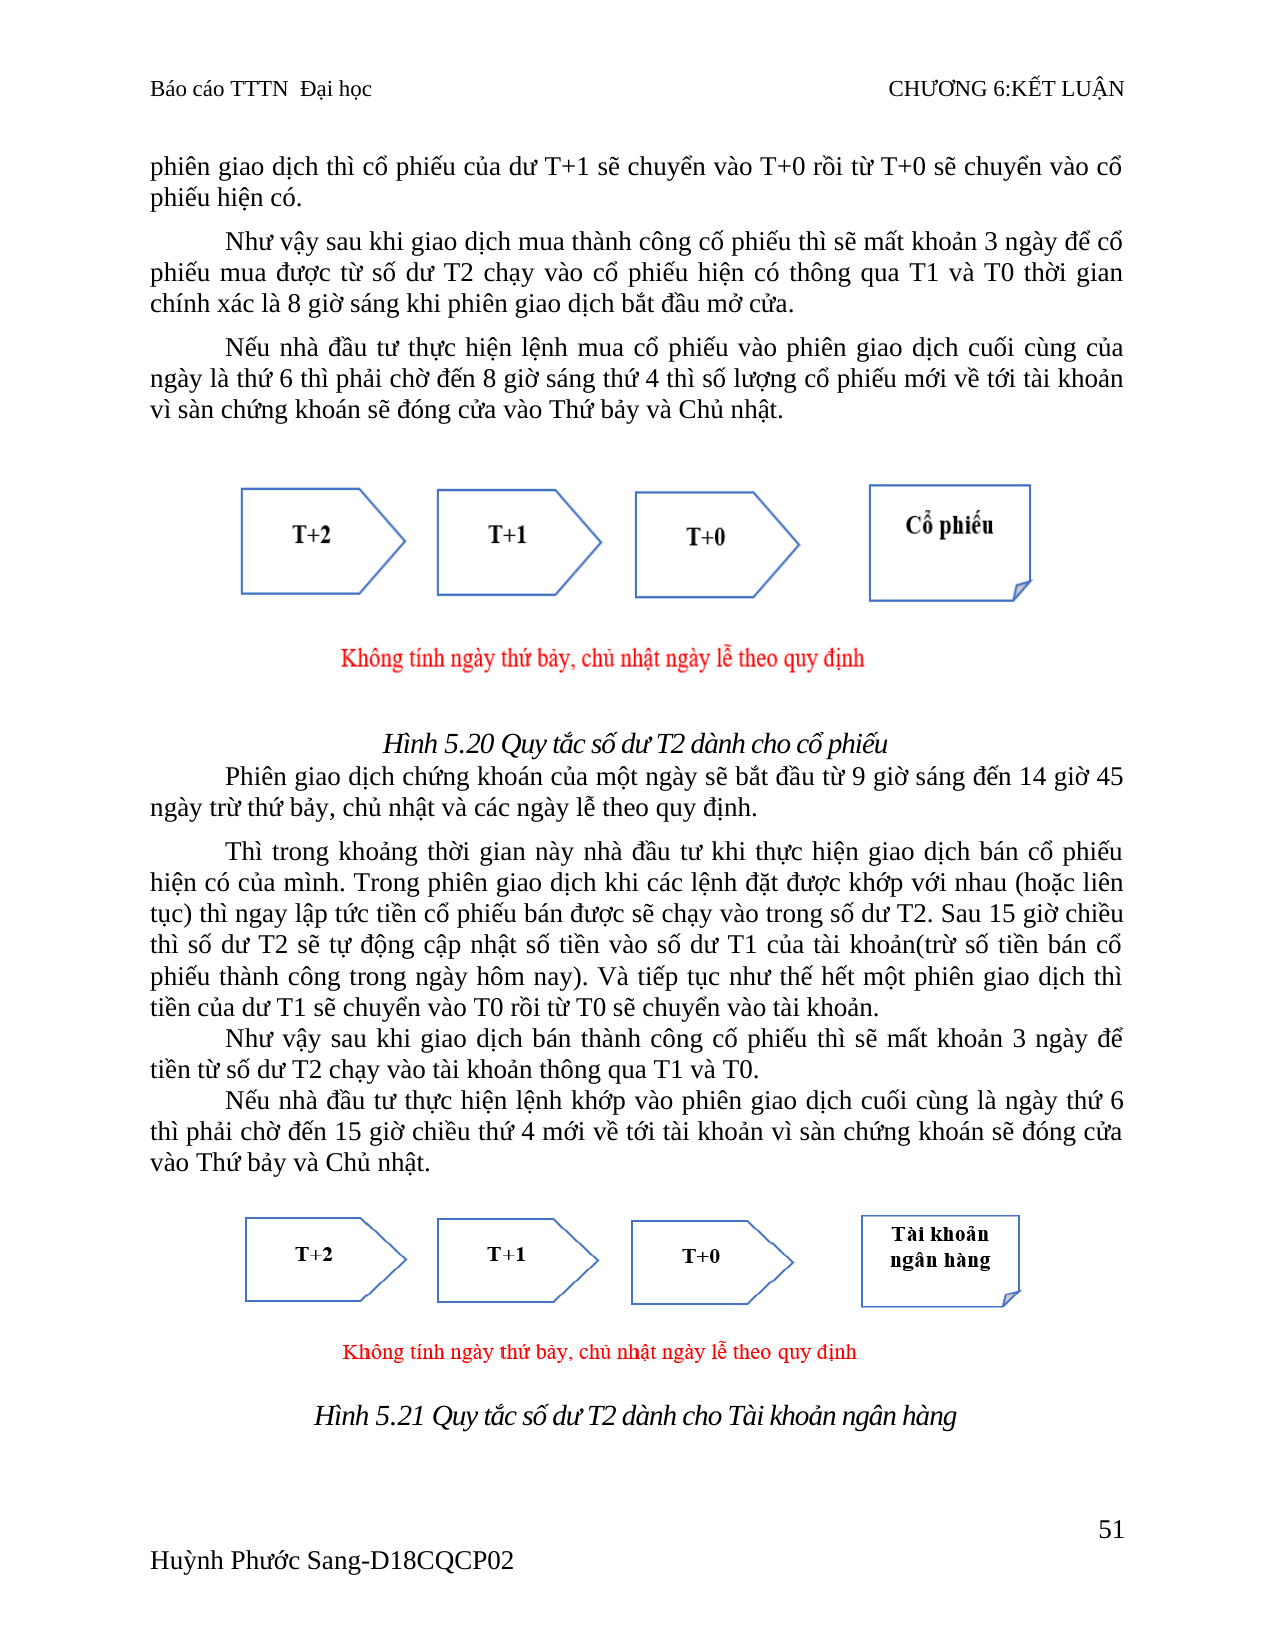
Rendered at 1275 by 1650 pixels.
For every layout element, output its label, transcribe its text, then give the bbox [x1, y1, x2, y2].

text Như vậy sau khi giao dịch bán thành công cố phiếu thì sẽ mất khoản 3 ngày để tiền từ số dư T2 chạy vào tài khoản thông qua T1 và T0. [150, 1022, 1125, 1084]
text Thì trong khoảng thời gian này nhà đầu tư khi thực hiện giao dịch bán cổ phiếu hiện có của mình. Trong phiên giao dịch khi các lệnh đặt được khớp với nhau (hoặc liên tục) thì ngay lập tức tiền cổ phiếu bán được sẽ chạy vào trong số dư T2. Sau 15 giờ chiều thì số dư T2 sẽ tự động cập nhật số tiền vào số dư T1 của tài khoản(trừ số tiền bán cổ phiếu thành công trong ngày hôm nay). Và tiếp tục như thế hết một phiên giao dịch thì tiền của dư T1 sẽ chuyển vào T0 rồi từ T0 sẽ chuyển vào tài khoản. [150, 835, 1125, 1022]
text Nếu nhà đầu tư thực hiện lệnh mua cổ phiếu vào phiên giao dịch cuối cùng của ngày là thứ 6 thì phải chờ đến 8 giờ sáng thứ 4 thì số lượng cổ phiếu mới về tới tài khoản vì sàn chứng khoán sẽ đóng cửa vào Thứ bảy và Chủ nhật. [150, 331, 1125, 424]
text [150, 150, 1125, 212]
text Nếu nhà đầu tư thực hiện lệnh khớp vào phiên giao dịch cuối cùng là ngày thứ 6 thì phải chờ đến 15 giờ chiều thứ 4 mới về tới tài khoản vì sàn chứng khoán sẽ đóng cửa vào Thứ bảy và Chủ nhật. [150, 1084, 1125, 1178]
text Phiên giao dịch chứng khoán của một ngày sẽ bắt đầu từ 9 giờ sáng đến 14 giờ 45 ngày trừ thứ bảy, chủ nhật và các ngày lễ theo quy định. [150, 760, 1125, 822]
picture [208, 436, 1067, 715]
picture [233, 1190, 1042, 1386]
text Như vậy sau khi giao dịch mua thành công cố phiếu thì sẽ mất khoản 3 ngày để cổ phiếu mua được từ số dư T2 chạy vào cổ phiếu hiện có thông qua T1 và T0 thời gian chính xác là 8 giờ sáng khi phiên giao dịch bắt đầu mở cửa. [150, 225, 1125, 318]
